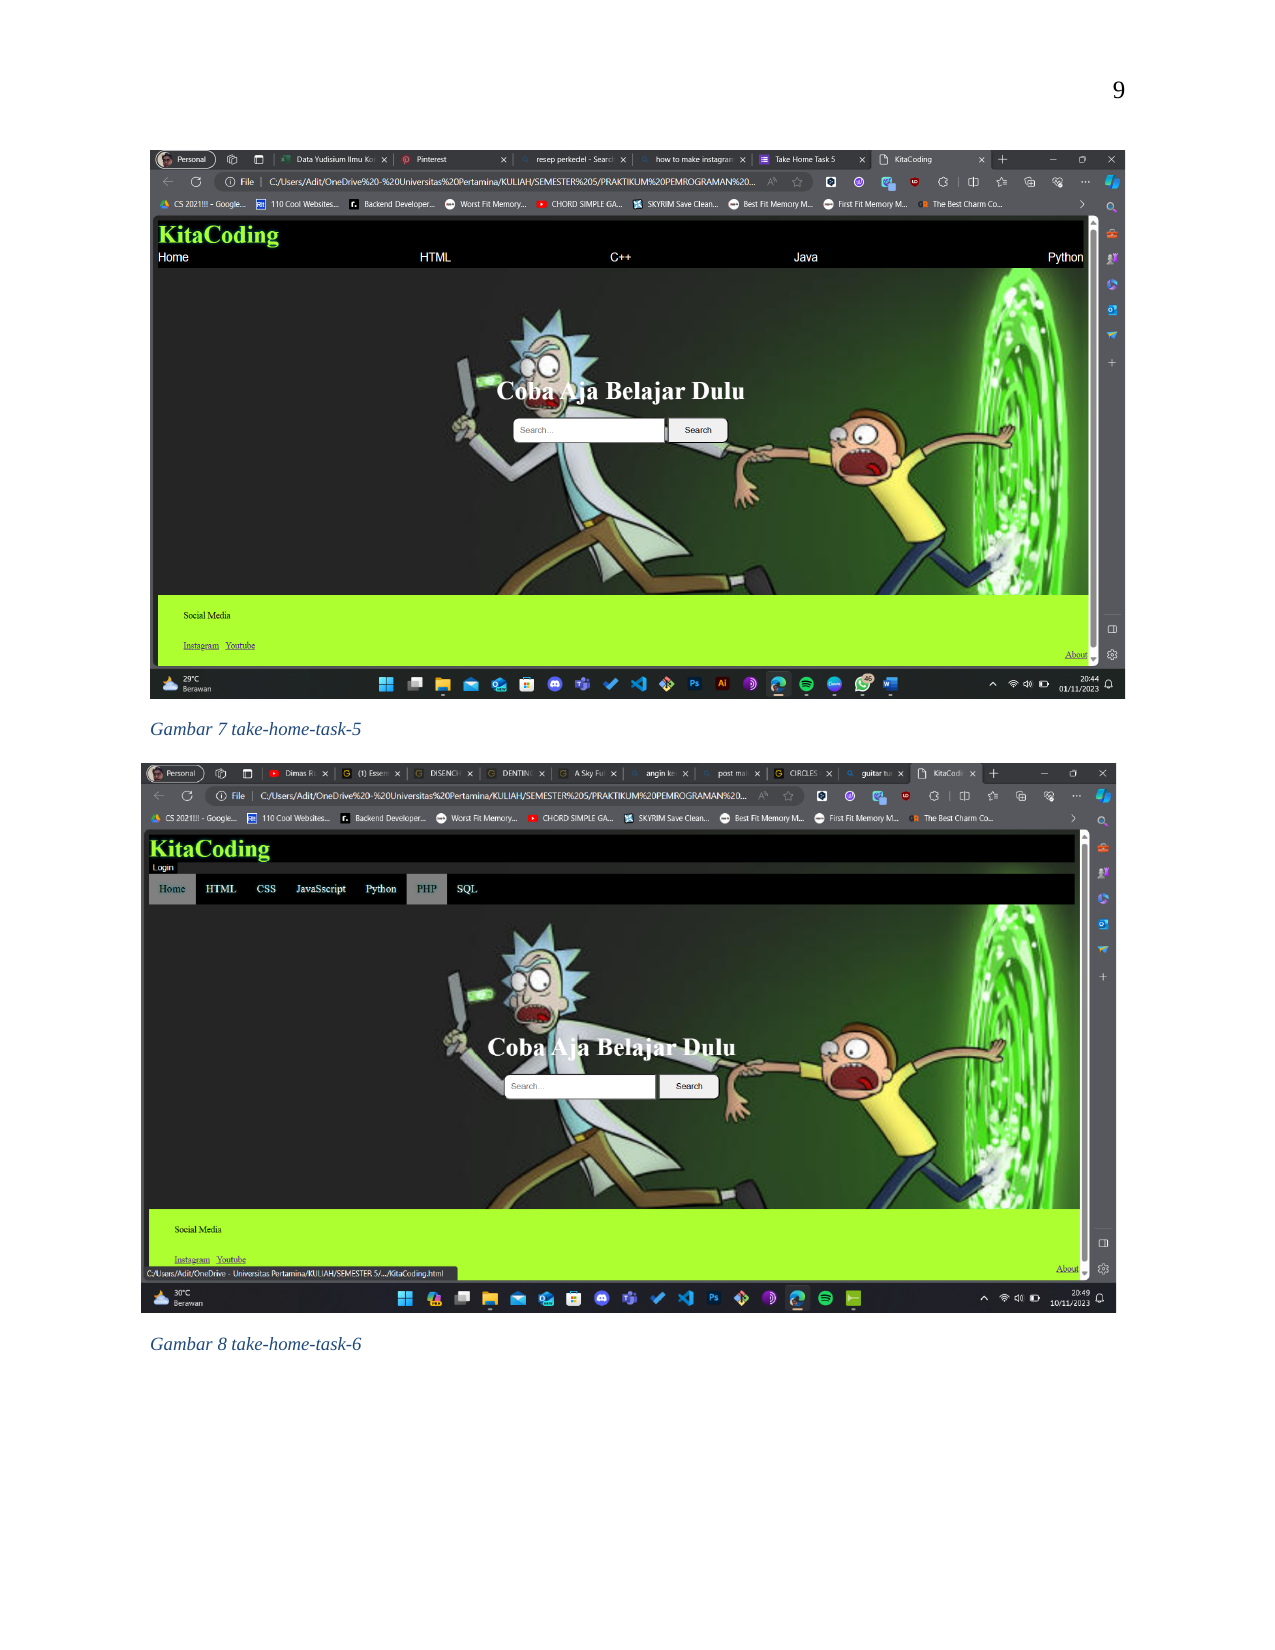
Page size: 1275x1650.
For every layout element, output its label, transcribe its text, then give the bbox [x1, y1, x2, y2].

picture [150, 150, 1125, 699]
picture [141, 763, 1117, 1313]
